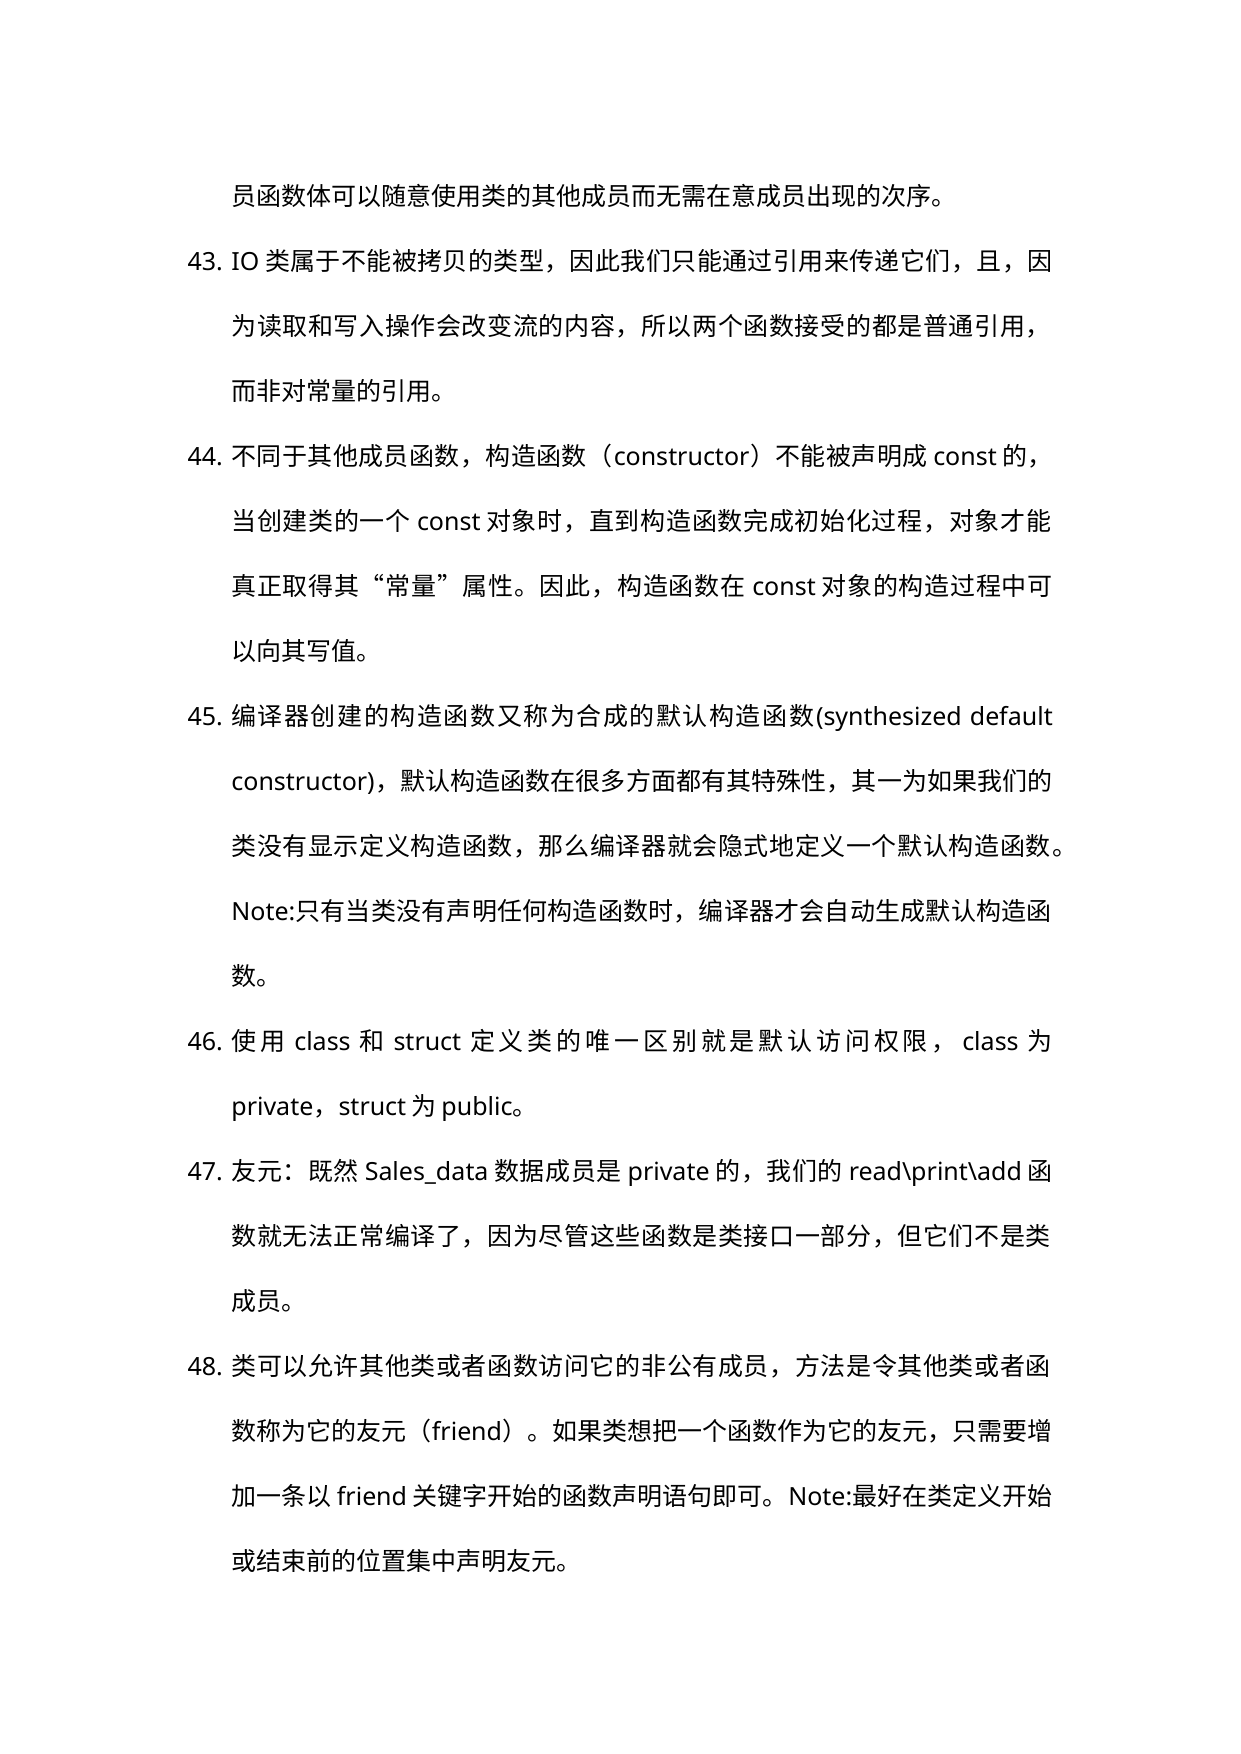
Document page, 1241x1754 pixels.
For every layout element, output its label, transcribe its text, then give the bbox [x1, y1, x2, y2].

list 编译器创建的构造函数又称为合成的默认构造函数(synthesized default constructor)，默认构造函数在很多方面都有其特殊性，其一为如果我们的类没有显示定义构造函数，那么编译器就会隐式地定义一个默认构造函数。Note:只有当类没有声明任何构造函数时，编译器才会自动生成默认构造函数。 [187, 682, 1053, 1007]
list IO类属于不能被拷贝的类型，因此我们只能通过引用来传递它们，且，因为读取和写入操作会改变流的内容，所以两个函数接受的都是普通引用，而非对常量的引用。 [187, 227, 1053, 422]
list 使用class和struct定义类的唯一区别就是默认访问权限，class为private，struct为public。 [187, 1007, 1053, 1137]
list 友元：既然Sales_data数据成员是private的，我们的read\print\add函数就无法正常编译了，因为尽管这些函数是类接口一部分，但它们不是类成员。 [187, 1137, 1053, 1332]
list 不同于其他成员函数，构造函数（constructor）不能被声明成const的，当创建类的一个const对象时，直到构造函数完成初始化过程，对象才能真正取得其“常量”属性。因此，构造函数在const对象的构造过程中可以向其写值。 [187, 422, 1053, 682]
list 类可以允许其他类或者函数访问它的非公有成员，方法是令其他类或者函数称为它的友元（friend）。如果类想把一个函数作为它的友元，只需要增加一条以friend关键字开始的函数声明语句即可。Note:最好在类定义开始或结束前的位置集中声明友元。 [187, 1332, 1053, 1592]
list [187, 162, 1053, 227]
